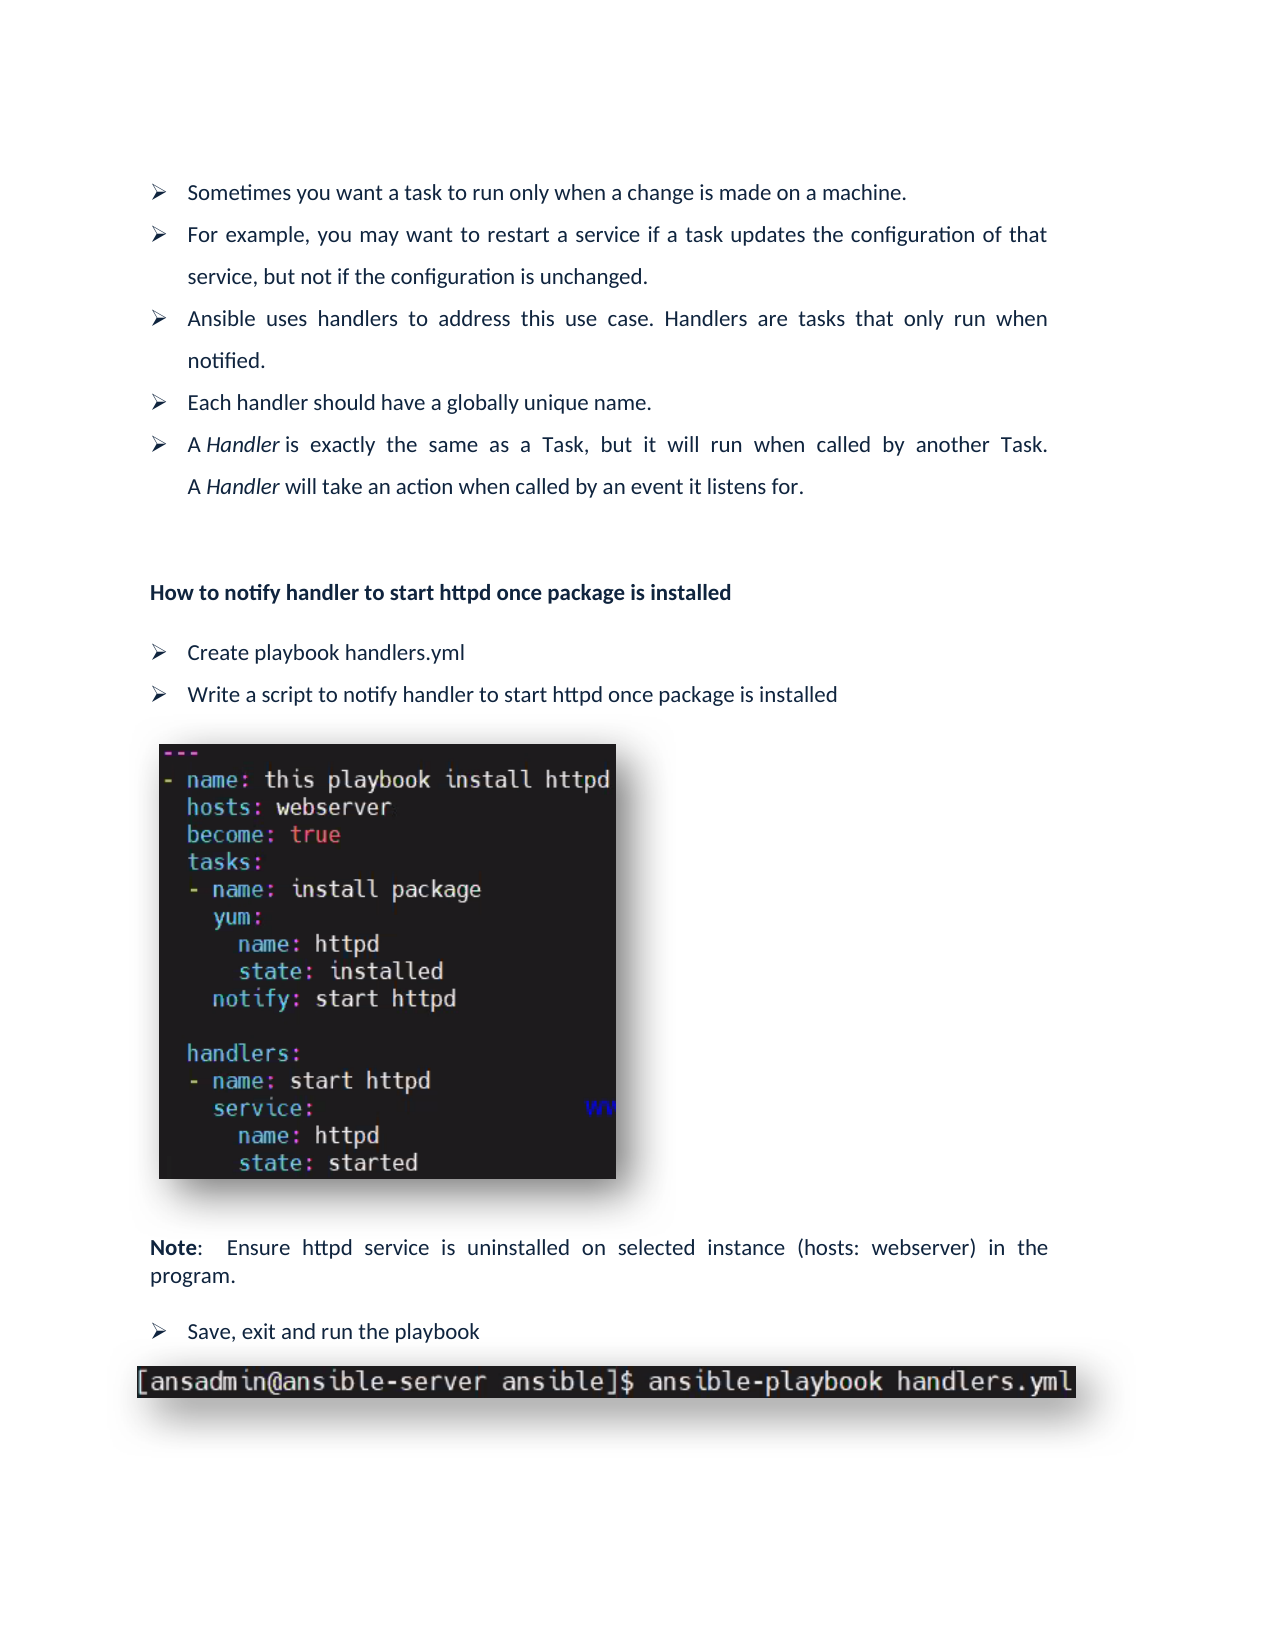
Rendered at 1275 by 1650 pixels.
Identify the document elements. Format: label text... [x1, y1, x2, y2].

picture [159, 744, 616, 1179]
list Write a script to notify handler to start httpd once package is installed [150, 680, 1050, 708]
picture [137, 1366, 1076, 1398]
list Sometimes you want a task to run only when a change is made on a machine. [150, 178, 1050, 206]
list For example, you may want to restart a service if a task updates the configuration of that service, but not if the configuration is unchanged. [150, 220, 1050, 290]
text How to notify handler to start httpd once package is installed [150, 578, 1050, 606]
list Ansible uses handlers to address this use case. Handlers are tasks that only run when notified. [150, 304, 1050, 374]
text Note: Ensure httpd service is uninstalled on selected instance (hosts: webserver) in the program. [150, 1233, 1050, 1289]
list Each handler should have a globally unique name. [150, 388, 1050, 416]
list Save, exit and run the playbook [150, 1317, 1050, 1345]
list A Handler is exactly the same as a Task, but it will run when called by another Task. A Handler will take an action when called by an event it listens for. [150, 430, 1050, 500]
list Create playbook handlers.yml [150, 638, 1050, 666]
